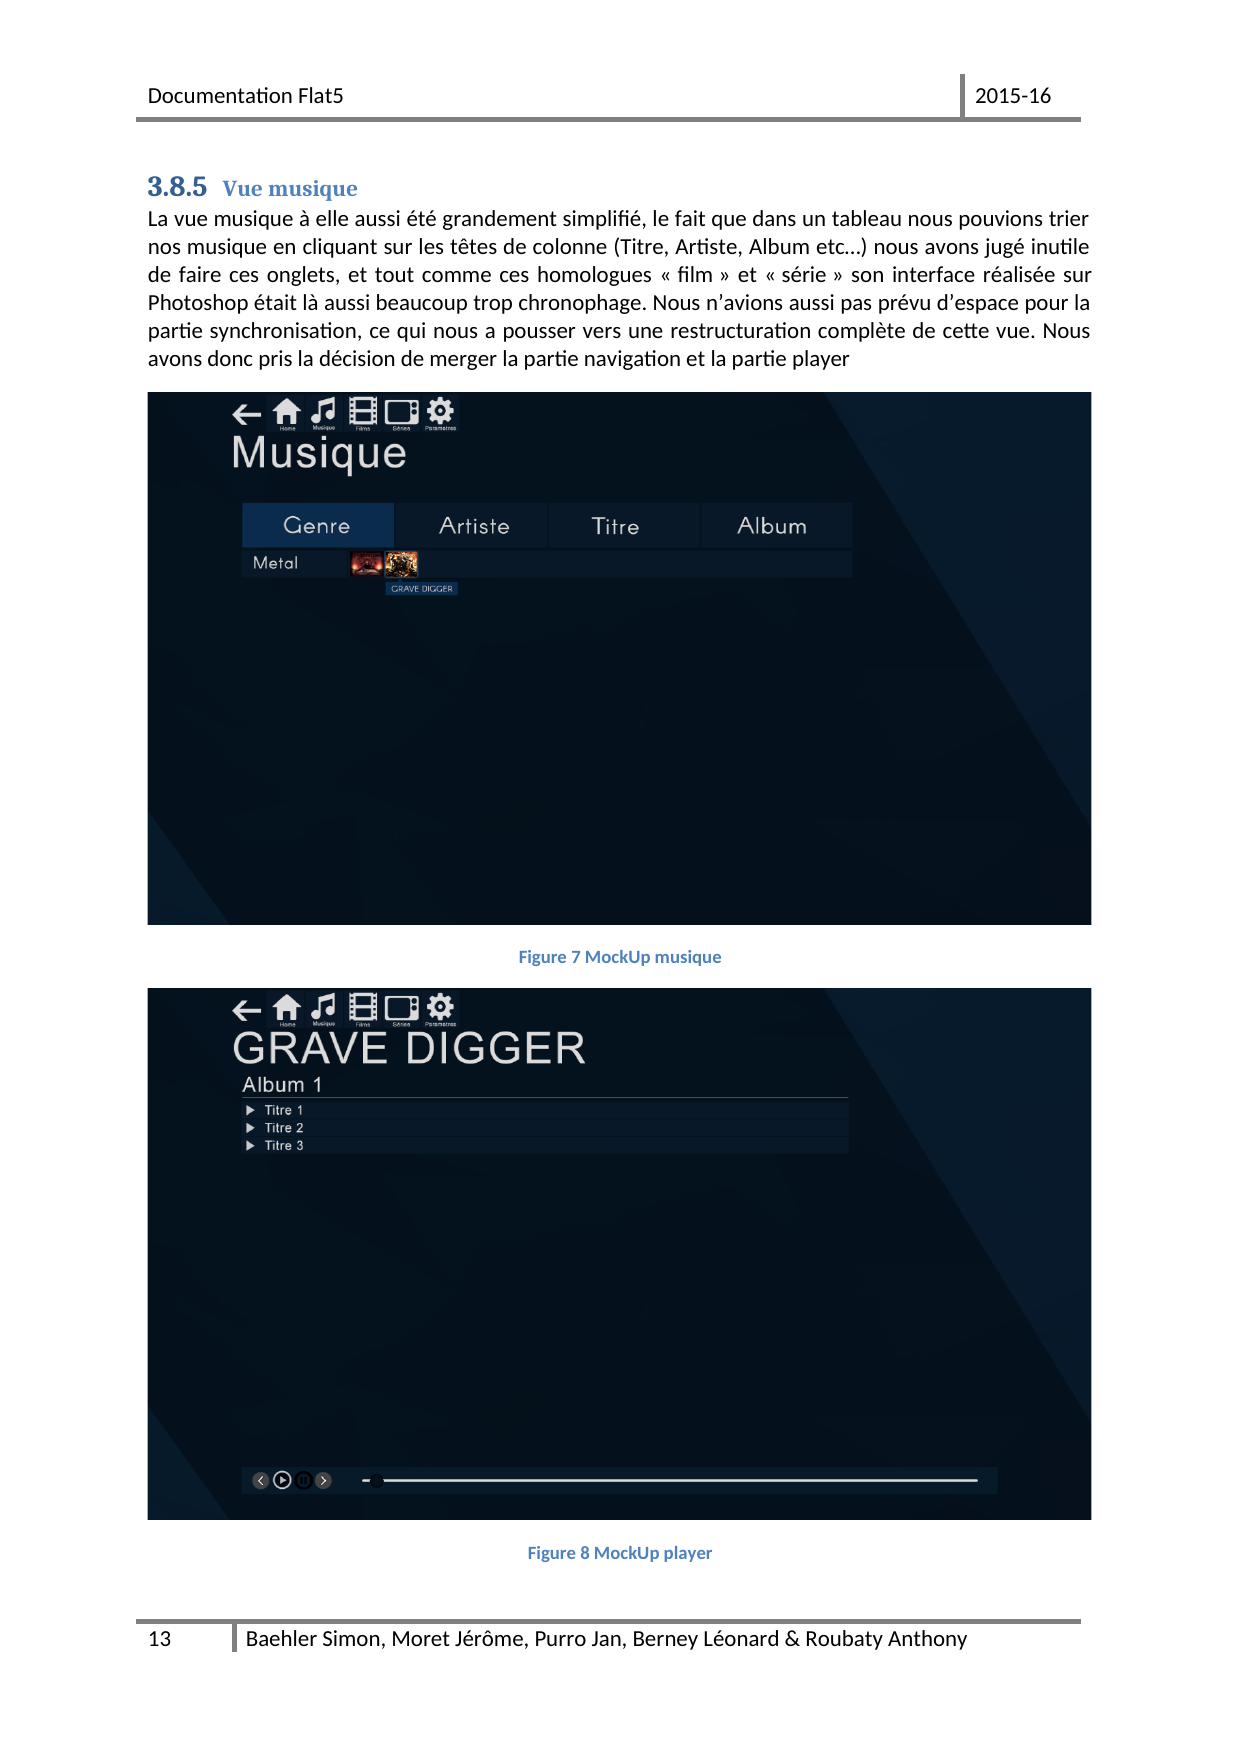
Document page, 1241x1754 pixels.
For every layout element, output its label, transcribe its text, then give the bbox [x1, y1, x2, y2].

subtitle Vue musique [148, 170, 1092, 204]
picture [147, 392, 1092, 925]
text Figure 8 MockUp player [148, 1541, 1092, 1564]
text Figure 7 MockUp musique [148, 945, 1092, 968]
picture [147, 988, 1092, 1520]
text La vue musique à elle aussi été grandement simplifié, le fait que dans un tableau nous pouvions trier nos musique en cliquant sur les têtes de colonne (Titre, Artiste, Album etc…) nous avons jugé inutile de faire ces onglets, et tout comme ces homologues « film » et « série » son interface réalisée sur Photoshop était là aussi beaucoup trop chronophage. Nous n’avions aussi pas prévu d’espace pour la partie synchronisation, ce qui nous a pousser vers une restructuration complète de cette vue. Nous avons donc pris la décision de merger la partie navigation et la partie player [148, 204, 1092, 372]
